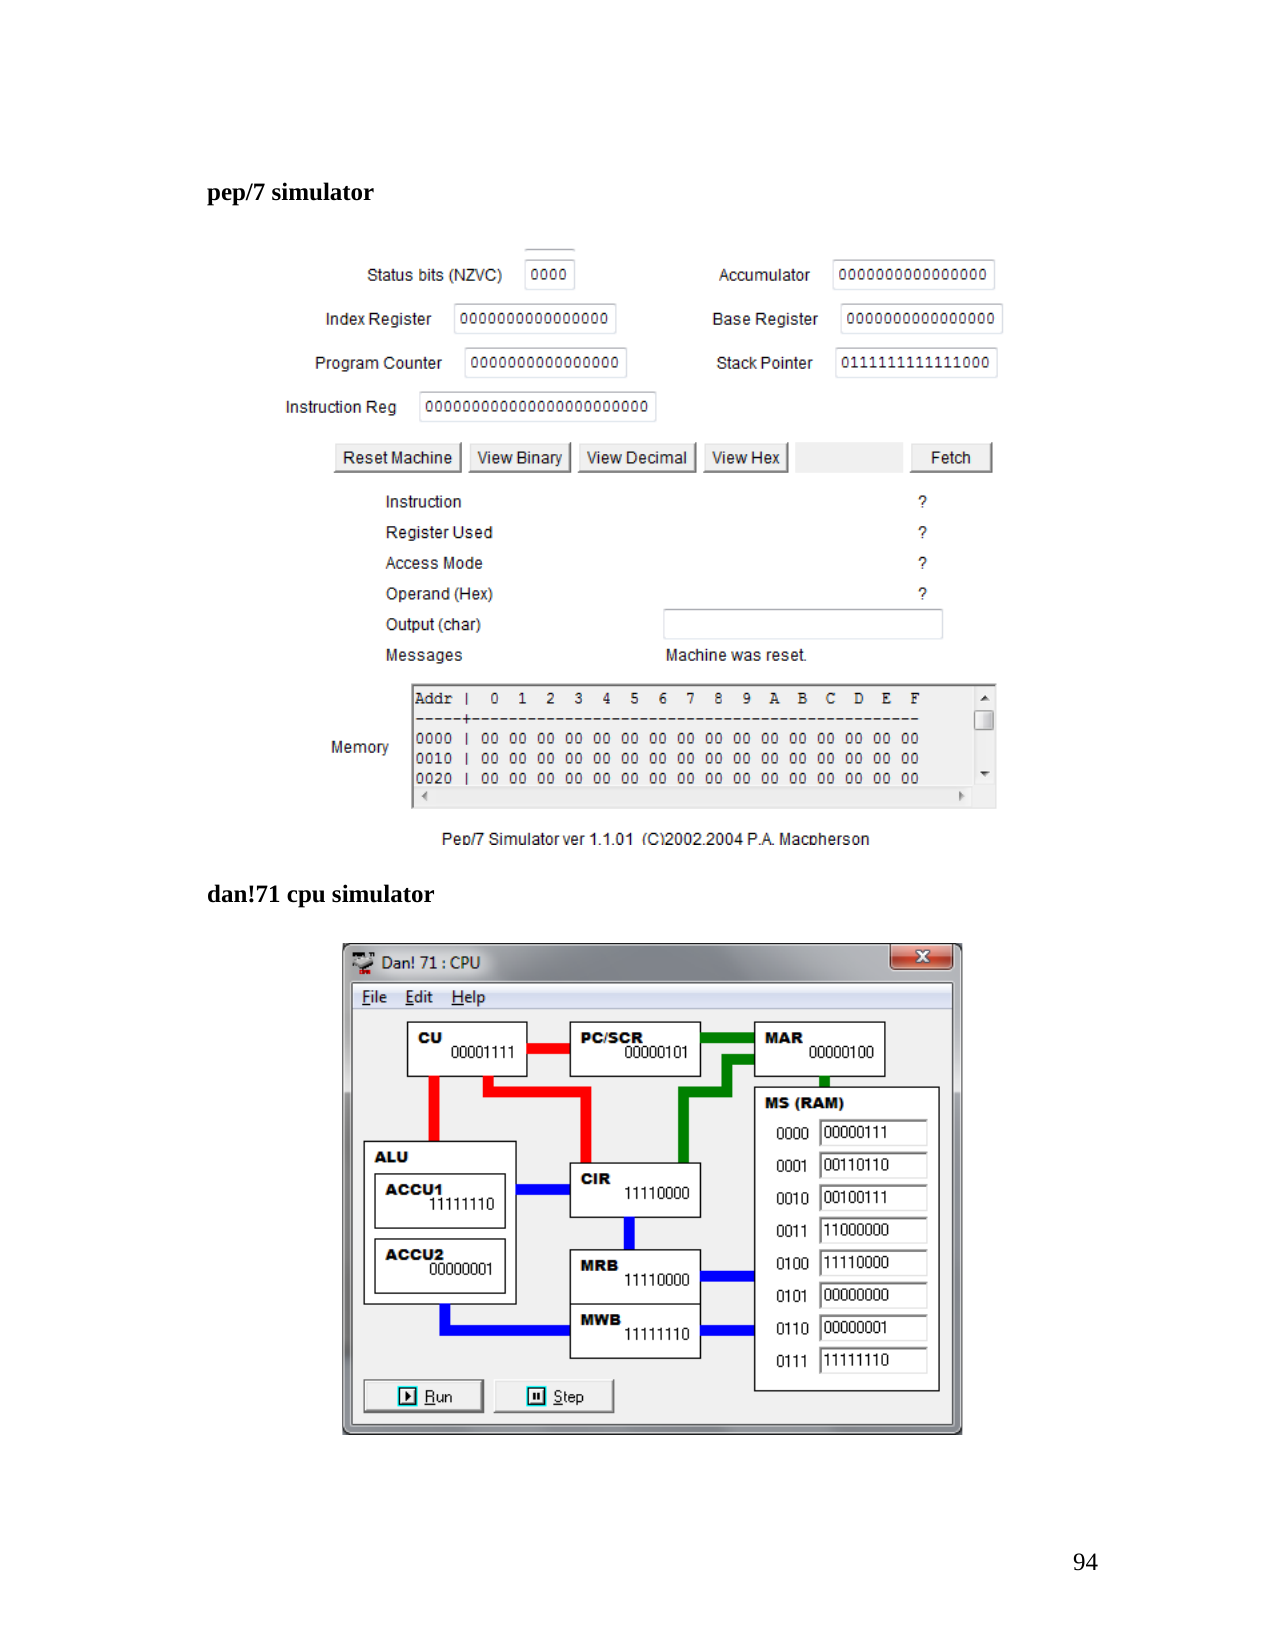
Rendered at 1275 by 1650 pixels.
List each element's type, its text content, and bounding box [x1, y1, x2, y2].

picture [278, 241, 1026, 845]
text pep/7 simulator [207, 177, 1098, 206]
text dan!71 cpu simulator [207, 879, 1098, 908]
picture [342, 943, 963, 1435]
